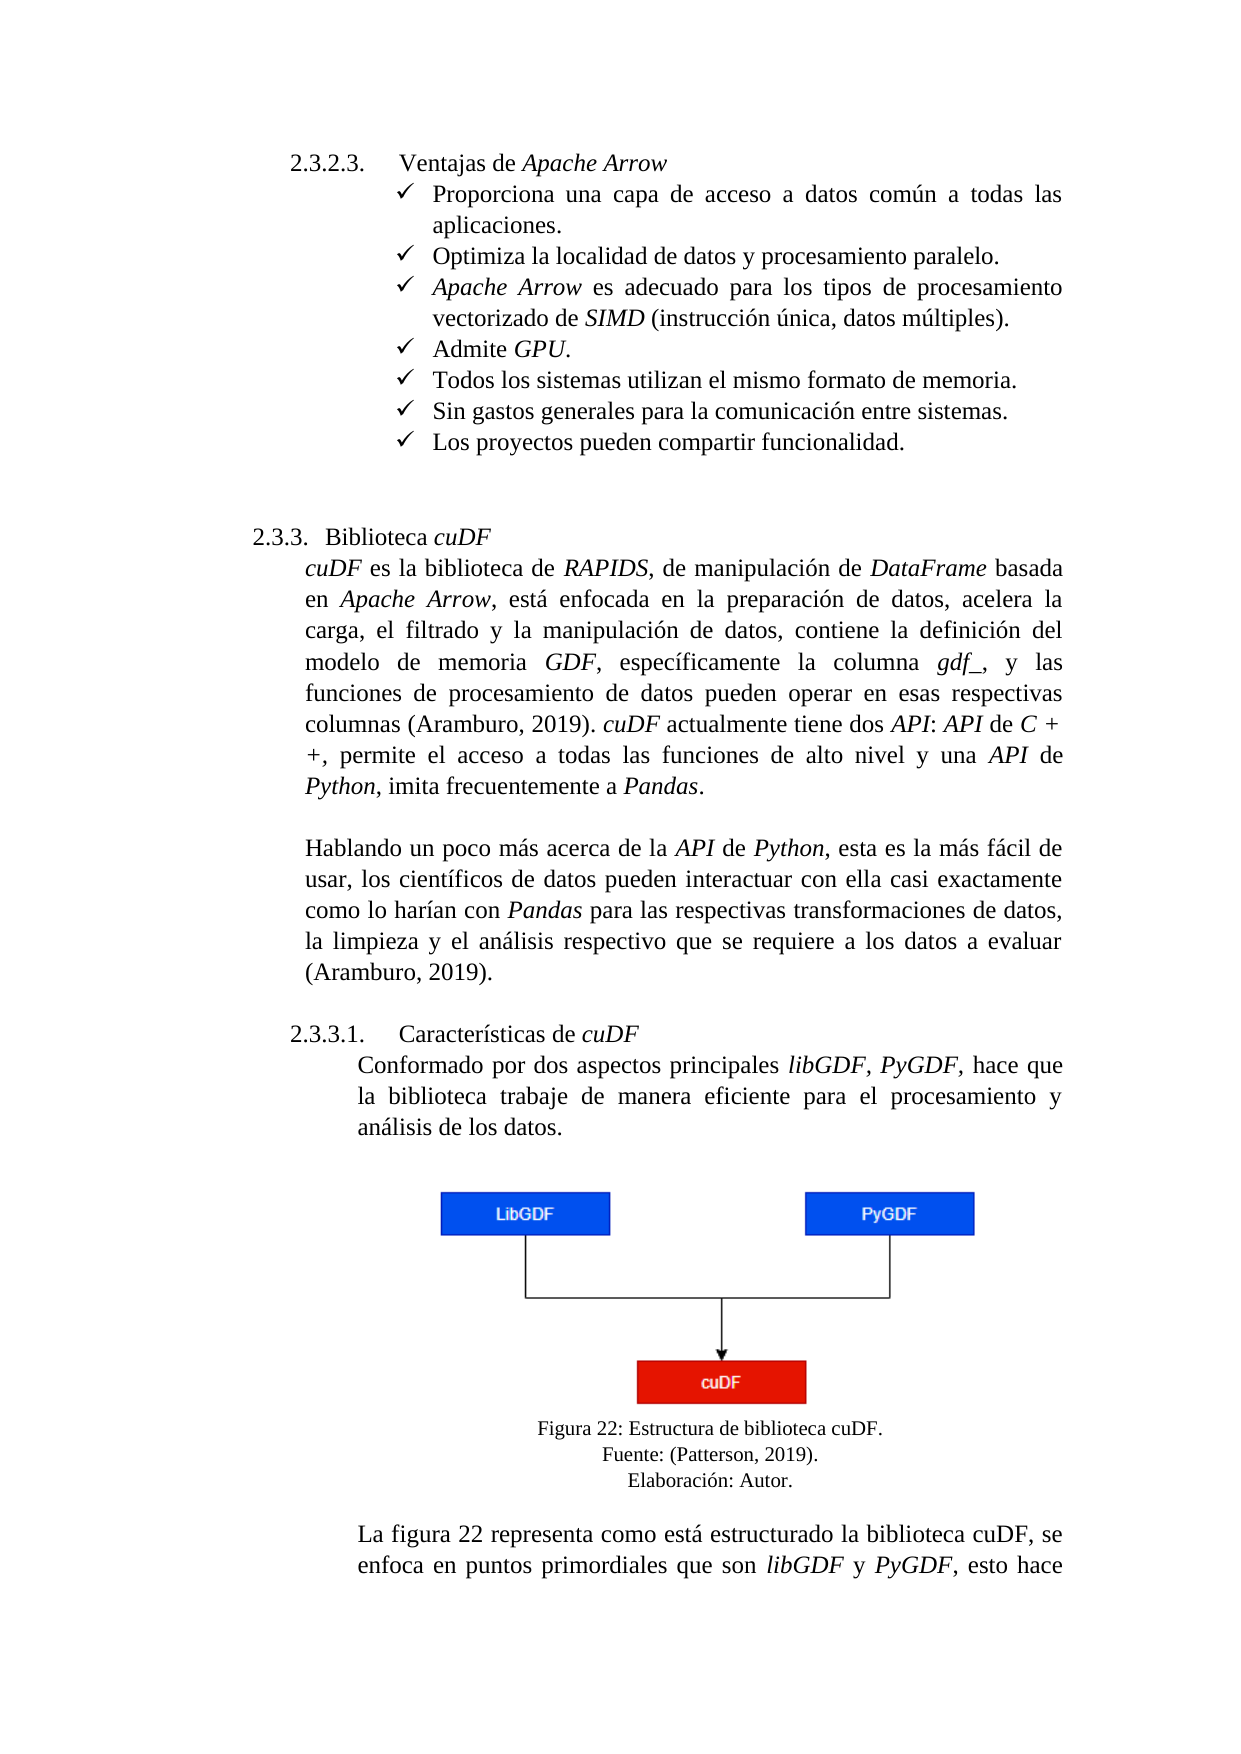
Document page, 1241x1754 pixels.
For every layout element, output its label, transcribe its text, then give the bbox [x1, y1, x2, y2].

list Apache Arrow es adecuado para los tipos de procesamiento vectorizado de SIMD (instrucción única, datos múltiples). [395, 272, 1063, 332]
list Ventajas de Apache Arrow [290, 148, 1063, 176]
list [357, 1519, 1063, 1579]
list Características de cuDF [290, 1019, 1063, 1048]
list Hablando un poco más acerca de la API de Python, esta es la más fácil de usar, los científicos de datos pueden interactuar con ella casi exactamente como lo harían con Pandas para las respectivas transformaciones de datos, la limpieza y el análisis respectivo que se requiere a los datos a evaluar (Aramburo, 2019). [305, 833, 1063, 986]
list Los proyectos pueden compartir funcionalidad. [395, 427, 1063, 456]
list cuDF es la biblioteca de RAPIDS, de manipulación de DataFrame basada en Apache Arrow, está enfocada en la preparación de datos, acelera la carga, el filtrado y la manipulación de datos, contiene la definición del modelo de memoria GDF, específicamente la columna gdf_, y las funciones de procesamiento de datos pueden operar en esas respectivas columnas (Aramburo, 2019). cuDF actualmente tiene dos API: API de C ++, permite el acceso a todas las funciones de alto nivel y una API de Python, imita frecuentemente a Pandas. [305, 553, 1063, 799]
list Todos los sistemas utilizan el mismo formato de memoria. [395, 365, 1063, 394]
list Proporciona una capa de acceso a datos común a todas las aplicaciones. [395, 179, 1063, 238]
list Conformado por dos aspectos principales libGDF, PyGDF, hace que la biblioteca trabaje de manera eficiente para el procesamiento y análisis de los datos. [357, 1050, 1063, 1141]
list Sin gastos generales para la comunicación entre sistemas. [395, 396, 1063, 425]
list Figura 22: Estructura de biblioteca cuDF. [357, 1416, 1063, 1440]
list Optimiza la localidad de datos y procesamiento paralelo. [395, 241, 1063, 269]
list Biblioteca cuDF [252, 522, 1063, 551]
list Elaboración: Autor. [357, 1468, 1063, 1492]
list Fuente: (Patterson, 2019). [357, 1442, 1063, 1466]
list Admite GPU. [395, 334, 1063, 363]
picture [427, 1174, 993, 1414]
